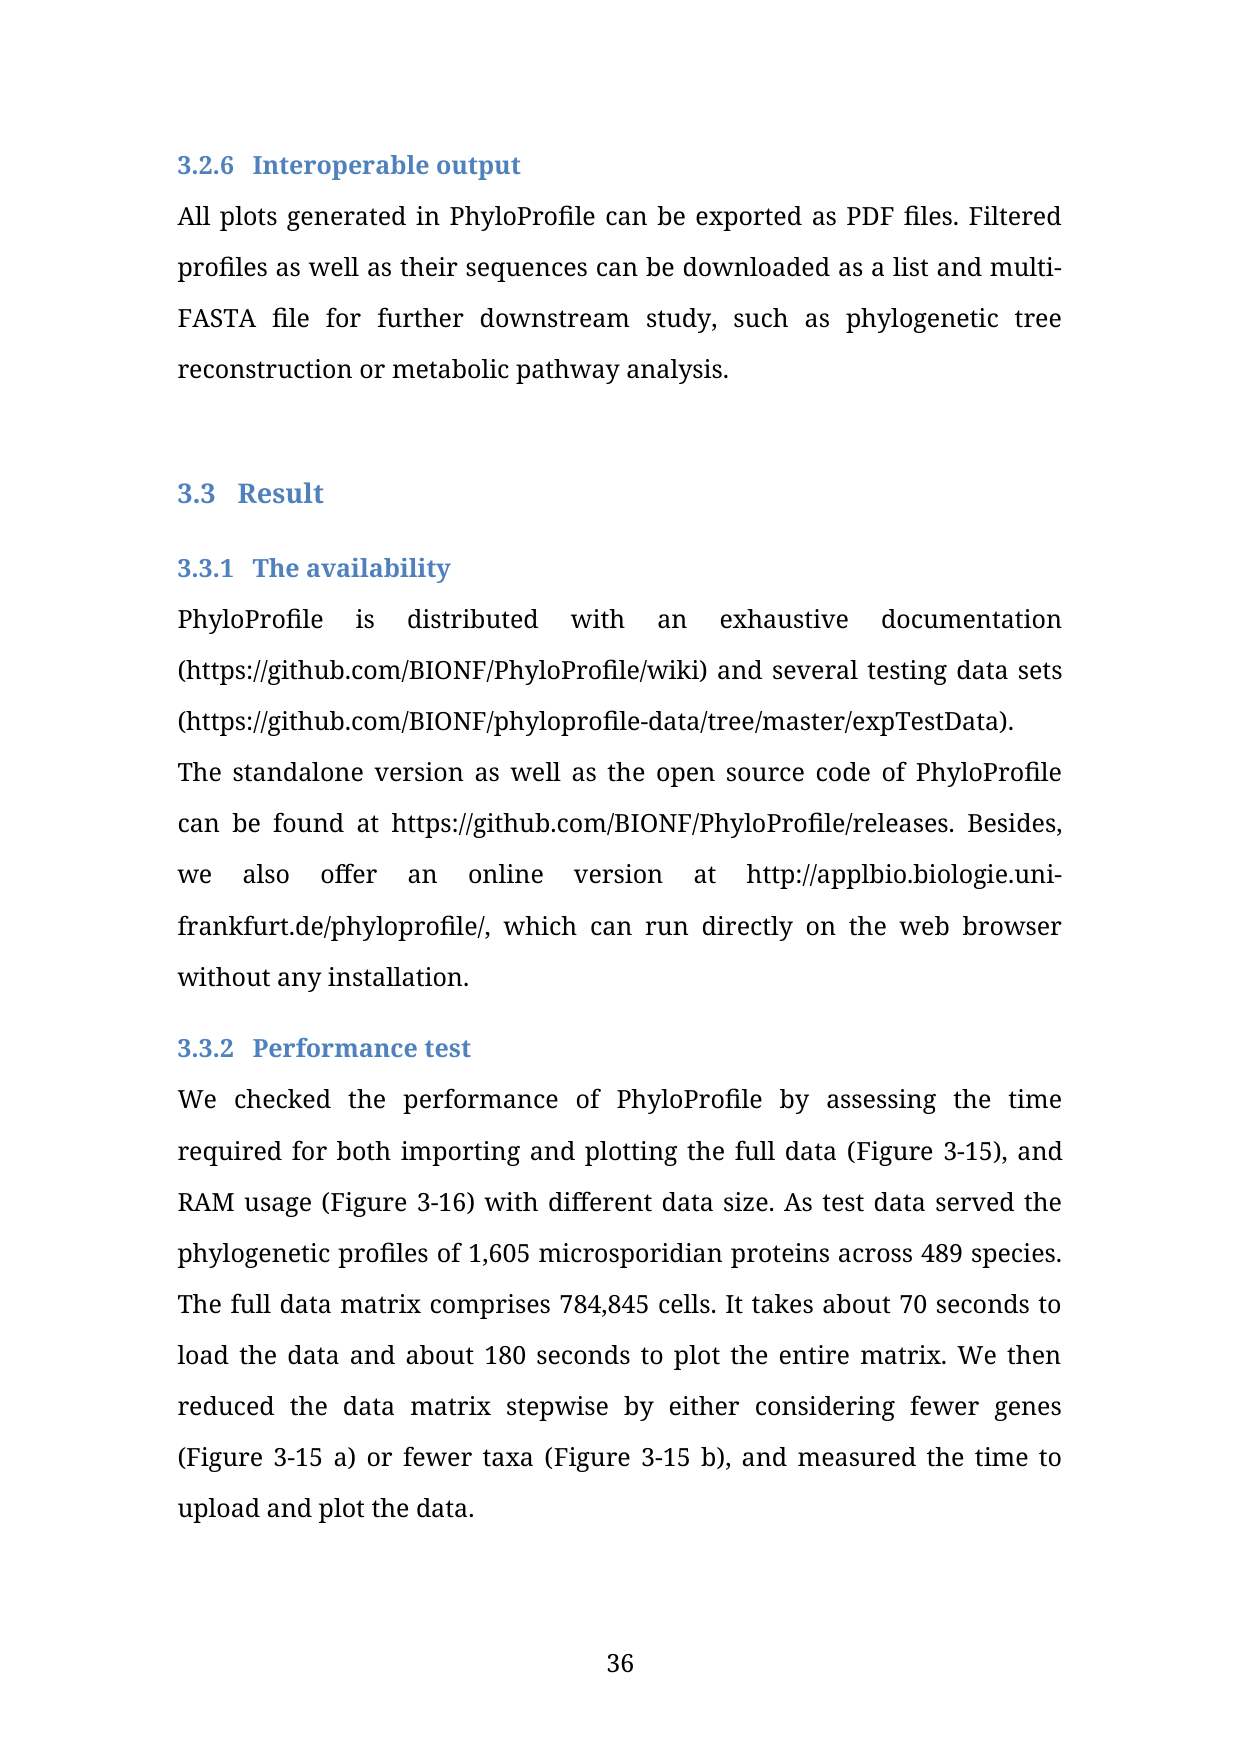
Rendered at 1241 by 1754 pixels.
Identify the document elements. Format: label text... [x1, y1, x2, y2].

subtitle The availability [177, 551, 1063, 585]
subtitle Result [177, 475, 1063, 512]
text PhyloProfile is distributed with an exhaustive documentation (https://github.com/BIONF/PhyloProfile/wiki) and several testing data sets (https://github.com/BIONF/phyloprofile-data/tree/master/expTestData). The standalone version as well as the open source code of PhyloProfile can be found at https://github.com/BIONF/PhyloProfile/releases. Besides, we also offer an online version at http://applbio.biologie.uni-frankfurt.de/phyloprofile/, which can run directly on the web browser without any installation. [177, 602, 1063, 993]
text All plots generated in PhyloProfile can be exported as PDF files. Filtered profiles as well as their sequences can be downloaded as a list and multi-FASTA file for further downstream study, such as phylogenetic tree reconstruction or metabolic pathway analysis. [177, 199, 1063, 386]
subtitle Interoperable output [177, 148, 1063, 182]
subtitle Performance test [177, 1031, 1063, 1065]
